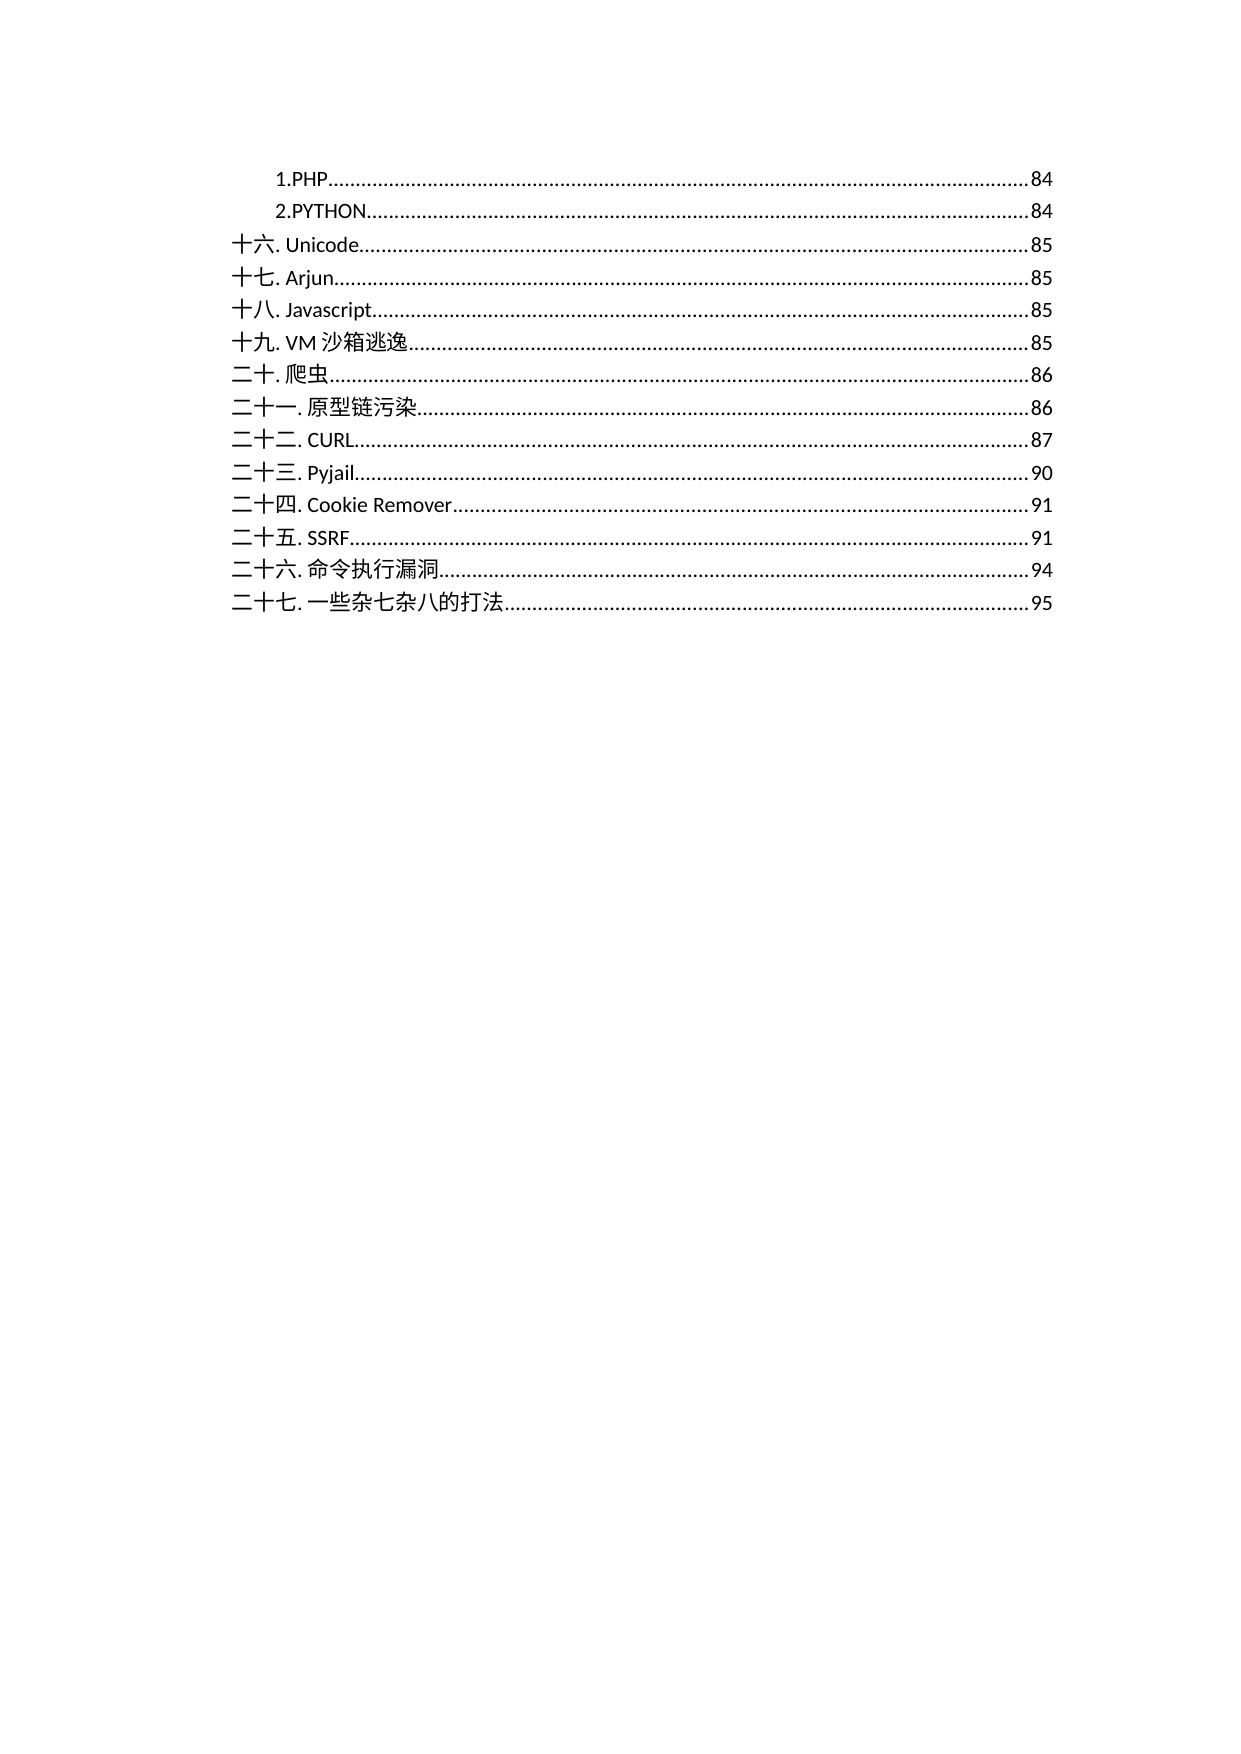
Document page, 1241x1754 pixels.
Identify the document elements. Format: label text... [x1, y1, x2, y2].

text 二十六. 命令执行漏洞 94 [231, 552, 1053, 584]
text 二十七. 一些杂七杂八的打法 95 [231, 584, 1053, 617]
text 二十四. Cookie Remover 91 [231, 487, 1053, 519]
text 二十五. SSRF 91 [231, 519, 1053, 552]
text 1.PHP 84 [275, 162, 1053, 194]
text 十七. Arjun 85 [231, 259, 1053, 292]
text 十六. Unicode 85 [231, 227, 1053, 259]
text 2.PYTHON 84 [275, 194, 1053, 227]
text 十八. Javascript 85 [231, 292, 1053, 324]
text 二十一. 原型链污染 86 [231, 389, 1053, 422]
text 二十. 爬虫 86 [231, 357, 1053, 389]
text 二十三. Pyjail 90 [231, 454, 1053, 487]
text 十九. VM沙箱逃逸 85 [231, 324, 1053, 357]
text 二十二. CURL 87 [231, 422, 1053, 454]
